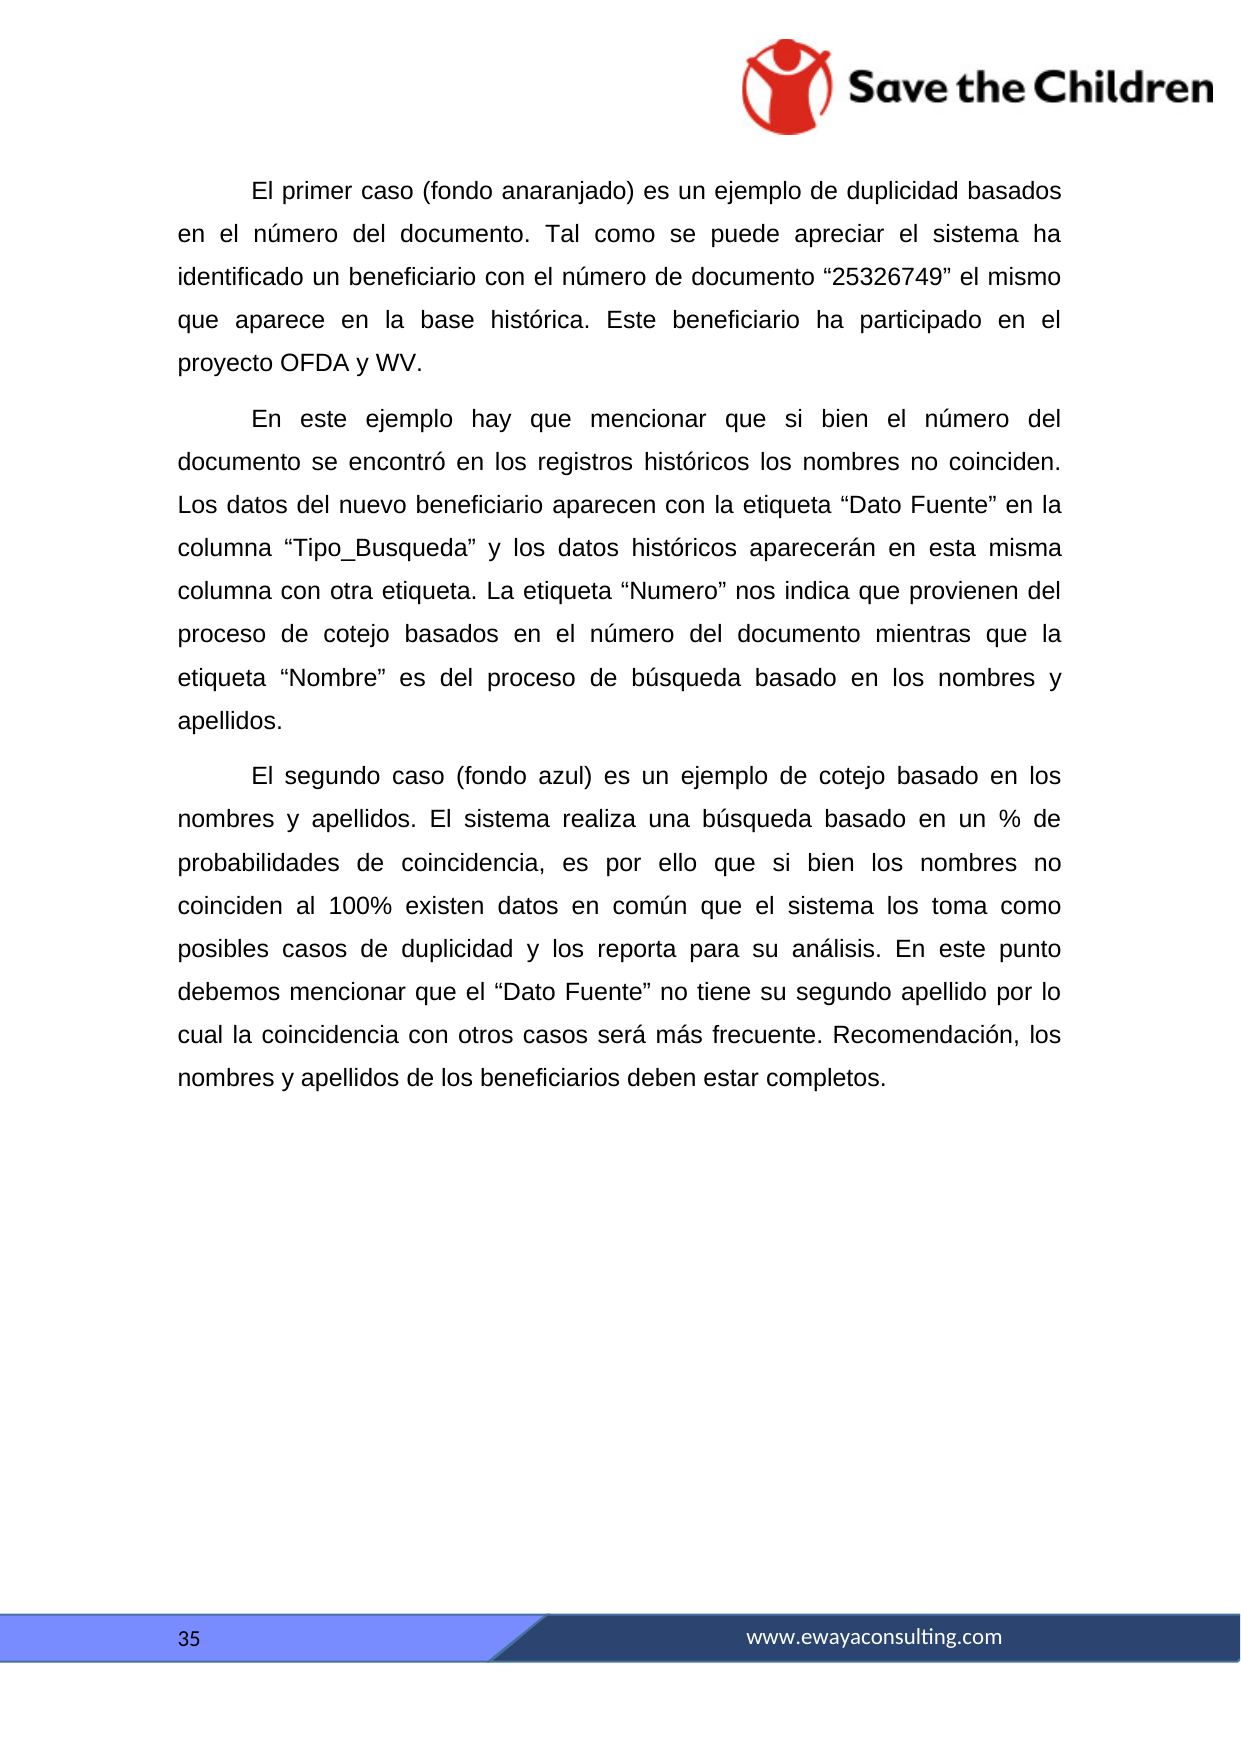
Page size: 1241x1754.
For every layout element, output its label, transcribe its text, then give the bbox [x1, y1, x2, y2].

picture [742, 39, 1213, 135]
text En este ejemplo hay que mencionar que si bien el número del documento se encontró en los registros históricos los nombres no coinciden. Los datos del nuevo beneficiario aparecen con la etiqueta “Dato Fuente” en la columna “Tipo_Busqueda” y los datos históricos aparecerán en esta misma columna con otra etiqueta. La etiqueta “Numero” nos indica que provienen del proceso de cotejo basados en el número del documento mientras que la etiqueta “Nombre” es del proceso de búsqueda basado en los nombres y apellidos. [177, 404, 1063, 734]
text El primer caso (fondo anaranjado) es un ejemplo de duplicidad basados en el número del documento. Tal como se puede apreciar el sistema ha identificado un beneficiario con el número de documento “25326749” el mismo que aparece en la base histórica. Este beneficiario ha participado en el proyecto OFDA y WV. [177, 176, 1063, 377]
text El segundo caso (fondo azul) es un ejemplo de cotejo basado en los nombres y apellidos. El sistema realiza una búsqueda basado en un % de probabilidades de coincidencia, es por ello que si bien los nombres no coinciden al 100% existen datos en común que el sistema los toma como posibles casos de duplicidad y los reporta para su análisis. En este punto debemos mencionar que el “Dato Fuente” no tiene su segundo apellido por lo cual la coincidencia con otros casos será más frecuente. Recomendación, los nombres y apellidos de los beneficiarios deben estar completos. [177, 761, 1063, 1092]
